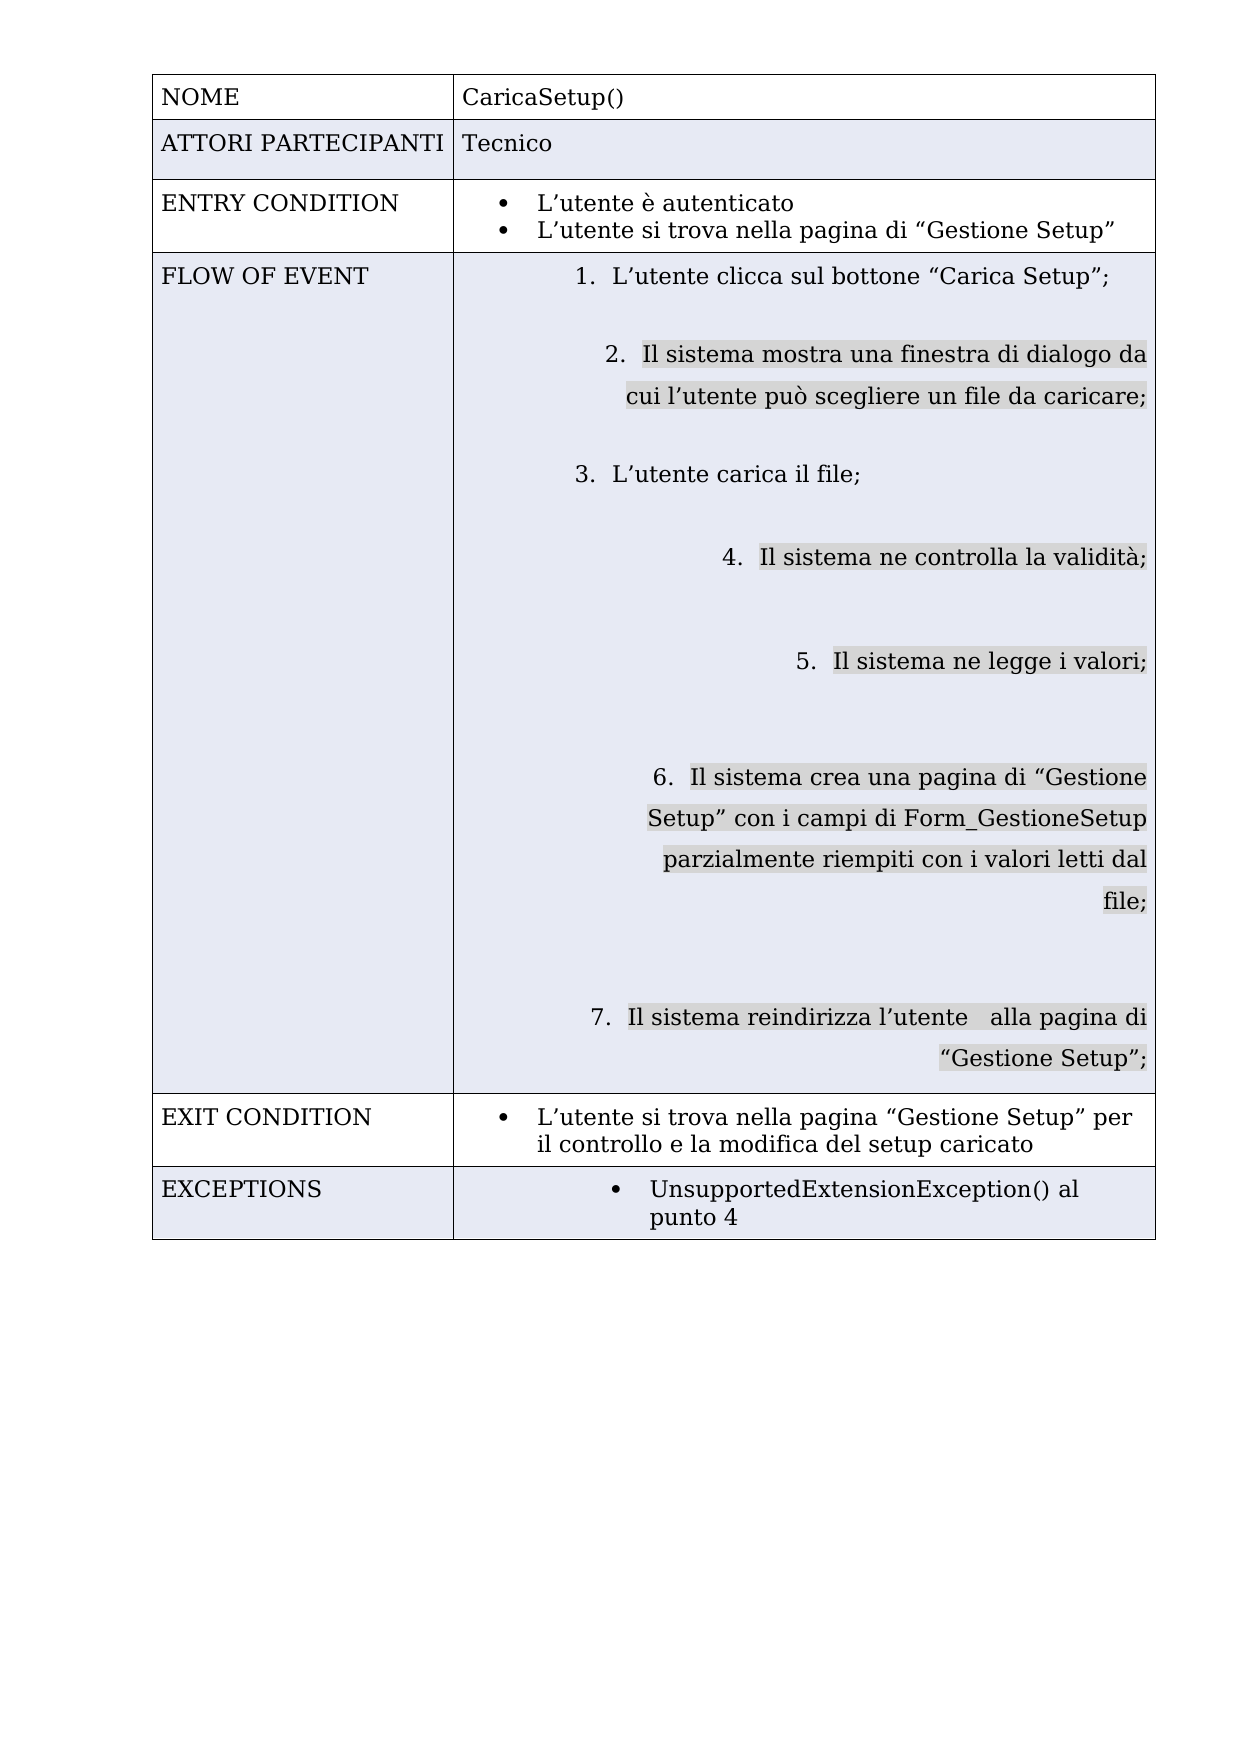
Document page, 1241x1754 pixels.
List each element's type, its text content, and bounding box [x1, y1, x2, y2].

table_cell EXIT CONDITION [153, 1094, 453, 1166]
table_cell ATTORI PARTECIPANTI [153, 120, 453, 179]
table_header CaricaSetup() [454, 75, 1155, 119]
table_cell L’utente è autenticato L’utente si trova nella pagina di “Gestione Setup” [454, 180, 1155, 252]
table_cell EXCEPTIONS [153, 1167, 453, 1238]
table_cell ENTRY CONDITION [153, 180, 453, 252]
table_cell UnsupportedExtensionException() al punto 4 [454, 1167, 1155, 1238]
table_cell FLOW OF EVENT [153, 253, 453, 1093]
table_cell Tecnico [454, 120, 1155, 179]
table_cell L’utente si trova nella pagina “Gestione Setup” per il controllo e la modifica del setup caricato [454, 1094, 1155, 1166]
table_header NOME [153, 75, 453, 119]
table_cell L’utente clicca sul bottone “Carica Setup”; Il sistema mostra una finestra di dialogo da cui l’utente può scegliere un file da caricare; L’utente carica il file; Il sistema ne controlla la validità; Il sistema ne legge i valori; Il sistema crea una pagina di “Gestione Setup” con i campi di Form_GestioneSetup parzialmente riempiti con i valori letti dal file; Il sistema reindirizza l’utente alla pagina di “Gestione Setup”; [454, 253, 1155, 1093]
